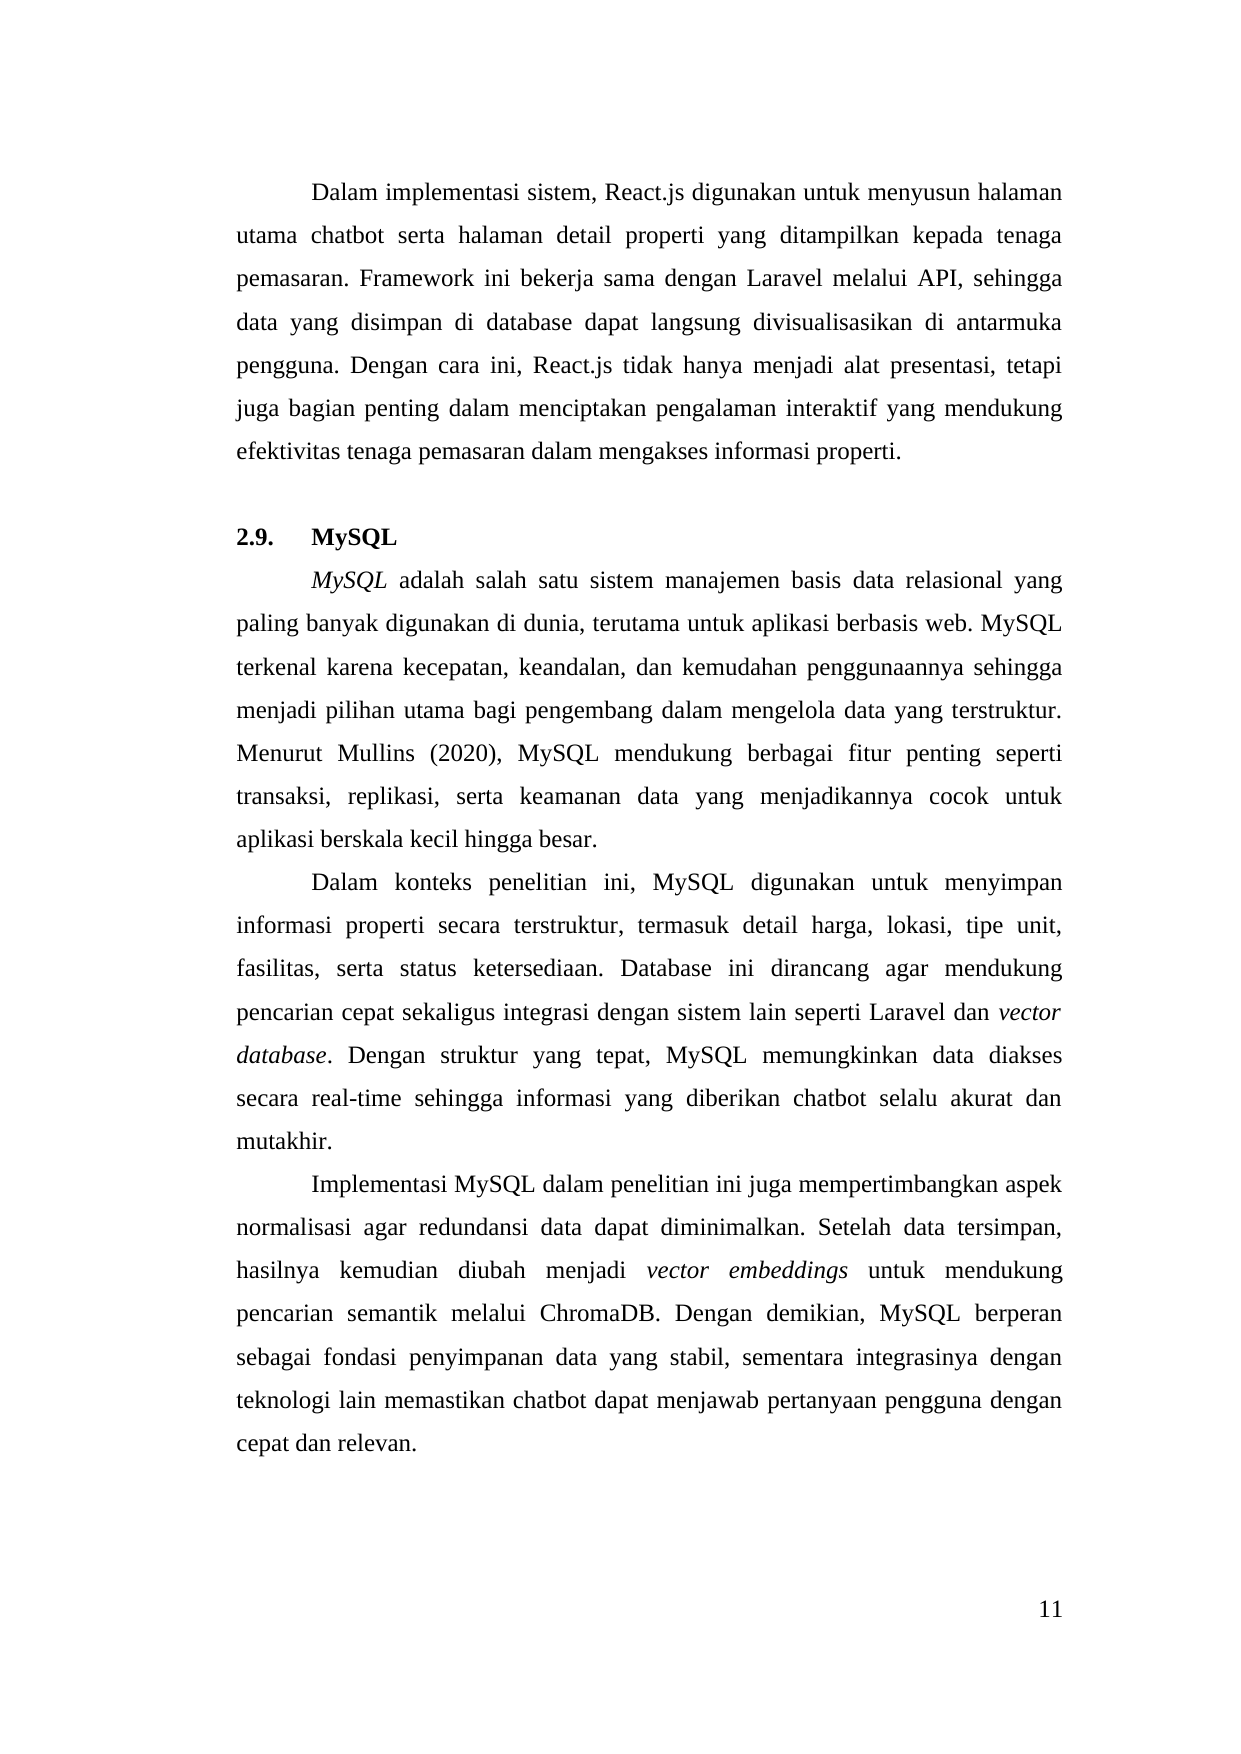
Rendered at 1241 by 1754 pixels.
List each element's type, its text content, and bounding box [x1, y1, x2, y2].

list Dalam implementasi sistem, React.js digunakan untuk menyusun halaman utama chatbot serta halaman detail properti yang ditampilkan kepada tenaga pemasaran. Framework ini bekerja sama dengan Laravel melalui API, sehingga data yang disimpan di database dapat langsung divisualisasikan di antarmuka pengguna. Dengan cara ini, React.js tidak hanya menjadi alat presentasi, tetapi juga bagian penting dalam menciptakan pengalaman interaktif yang mendukung efektivitas tenaga pemasaran dalam mengakses informasi properti. [236, 177, 1063, 465]
list MySQL [236, 522, 1063, 551]
list MySQL adalah salah satu sistem manajemen basis data relasional yang paling banyak digunakan di dunia, terutama untuk aplikasi berbasis web. MySQL terkenal karena kecepatan, keandalan, dan kemudahan penggunaannya sehingga menjadi pilihan utama bagi pengembang dalam mengelola data yang terstruktur. Menurut Mullins (2020), MySQL mendukung berbagai fitur penting seperti transaksi, replikasi, serta keamanan data yang menjadikannya cocok untuk aplikasi berskala kecil hingga besar. [236, 565, 1063, 853]
list Implementasi MySQL dalam penelitian ini juga mempertimbangkan aspek normalisasi agar redundansi data dapat diminimalkan. Setelah data tersimpan, hasilnya kemudian diubah menjadi vector embeddings untuk mendukung pencarian semantik melalui ChromaDB. Dengan demikian, MySQL berperan sebagai fondasi penyimpanan data yang stabil, sementara integrasinya dengan teknologi lain memastikan chatbot dapat menjawab pertanyaan pengguna dengan cepat dan relevan. [236, 1169, 1063, 1457]
list Dalam konteks penelitian ini, MySQL digunakan untuk menyimpan informasi properti secara terstruktur, termasuk detail harga, lokasi, tipe unit, fasilitas, serta status ketersediaan. Database ini dirancang agar mendukung pencarian cepat sekaligus integrasi dengan sistem lain seperti Laravel dan vector database. Dengan struktur yang tepat, MySQL memungkinkan data diakses secara real-time sehingga informasi yang diberikan chatbot selalu akurat dan mutakhir. [236, 867, 1063, 1155]
